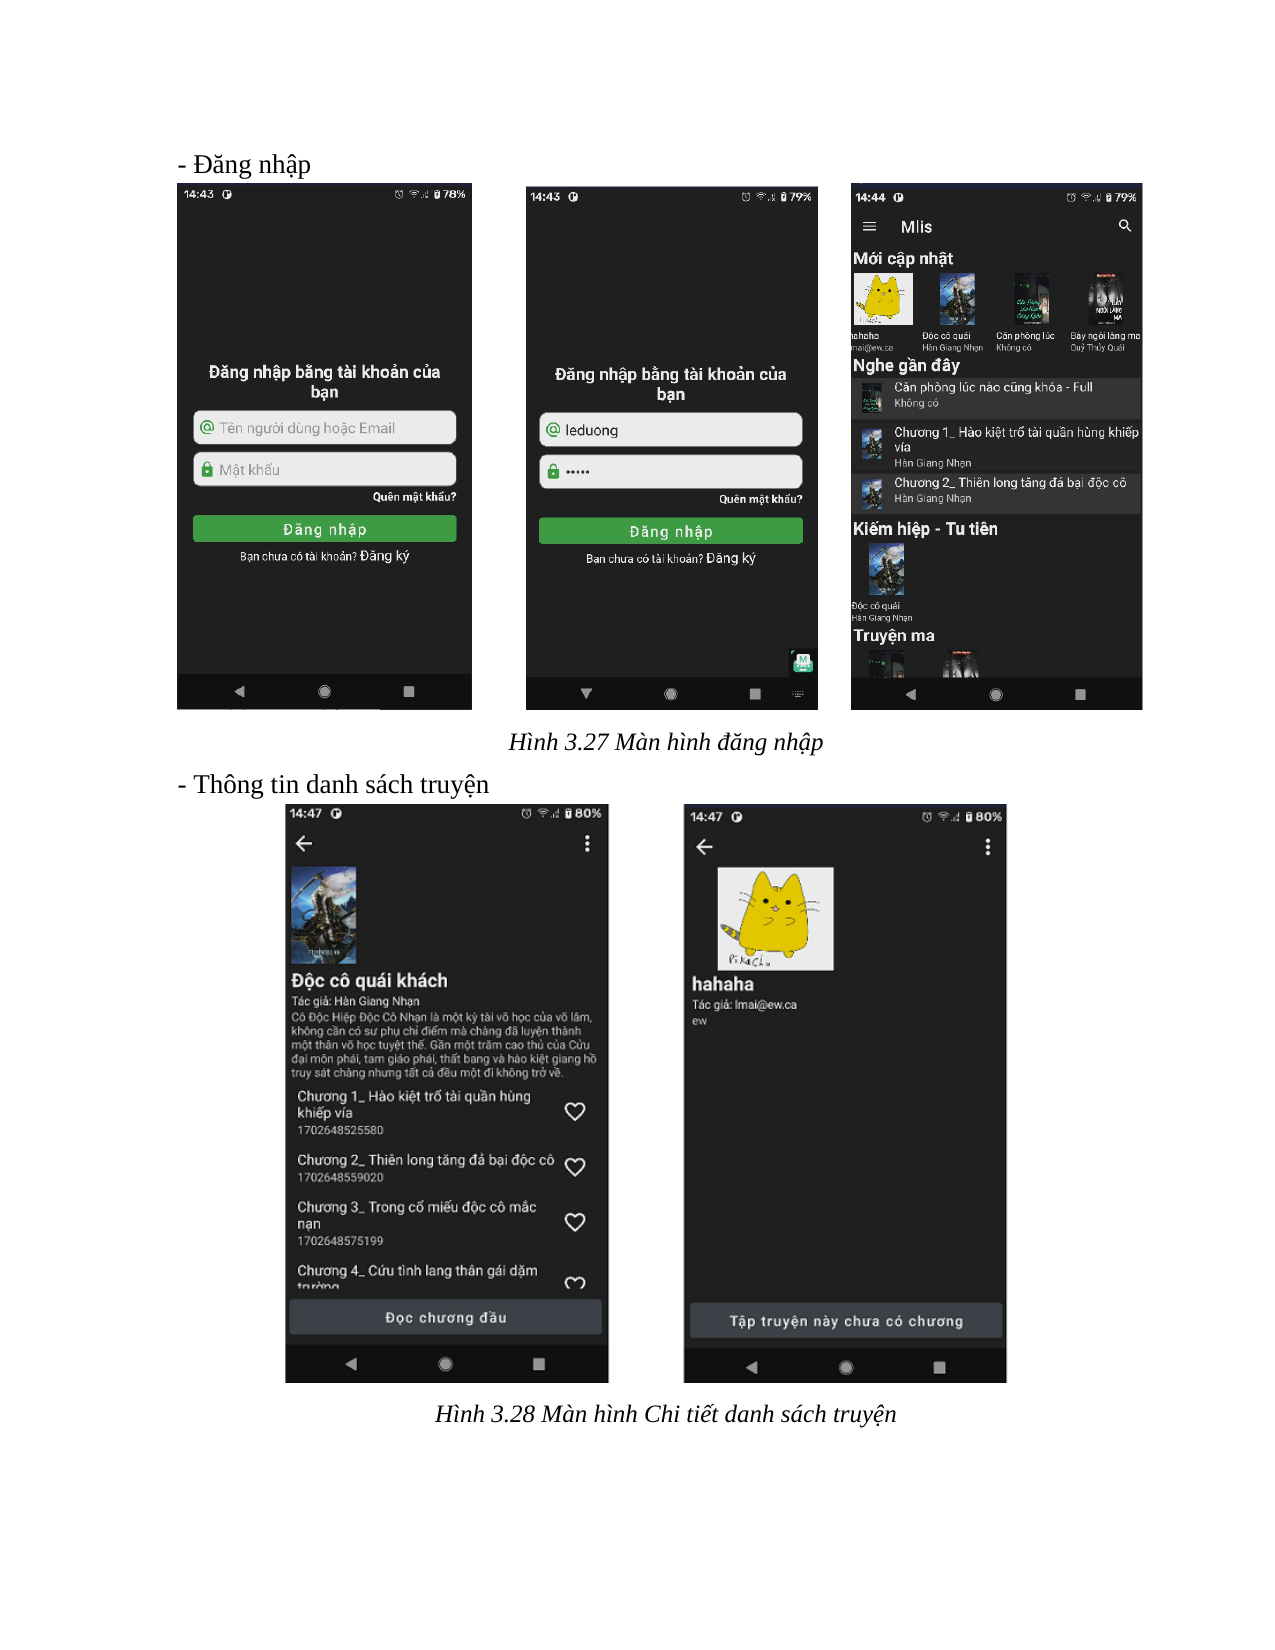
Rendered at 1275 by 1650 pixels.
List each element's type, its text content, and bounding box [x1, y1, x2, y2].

picture [177, 804, 1153, 1383]
picture [177, 183, 1143, 710]
text - Đăng nhập [177, 148, 1157, 179]
text - Thông tin danh sách truyện [177, 768, 1157, 799]
